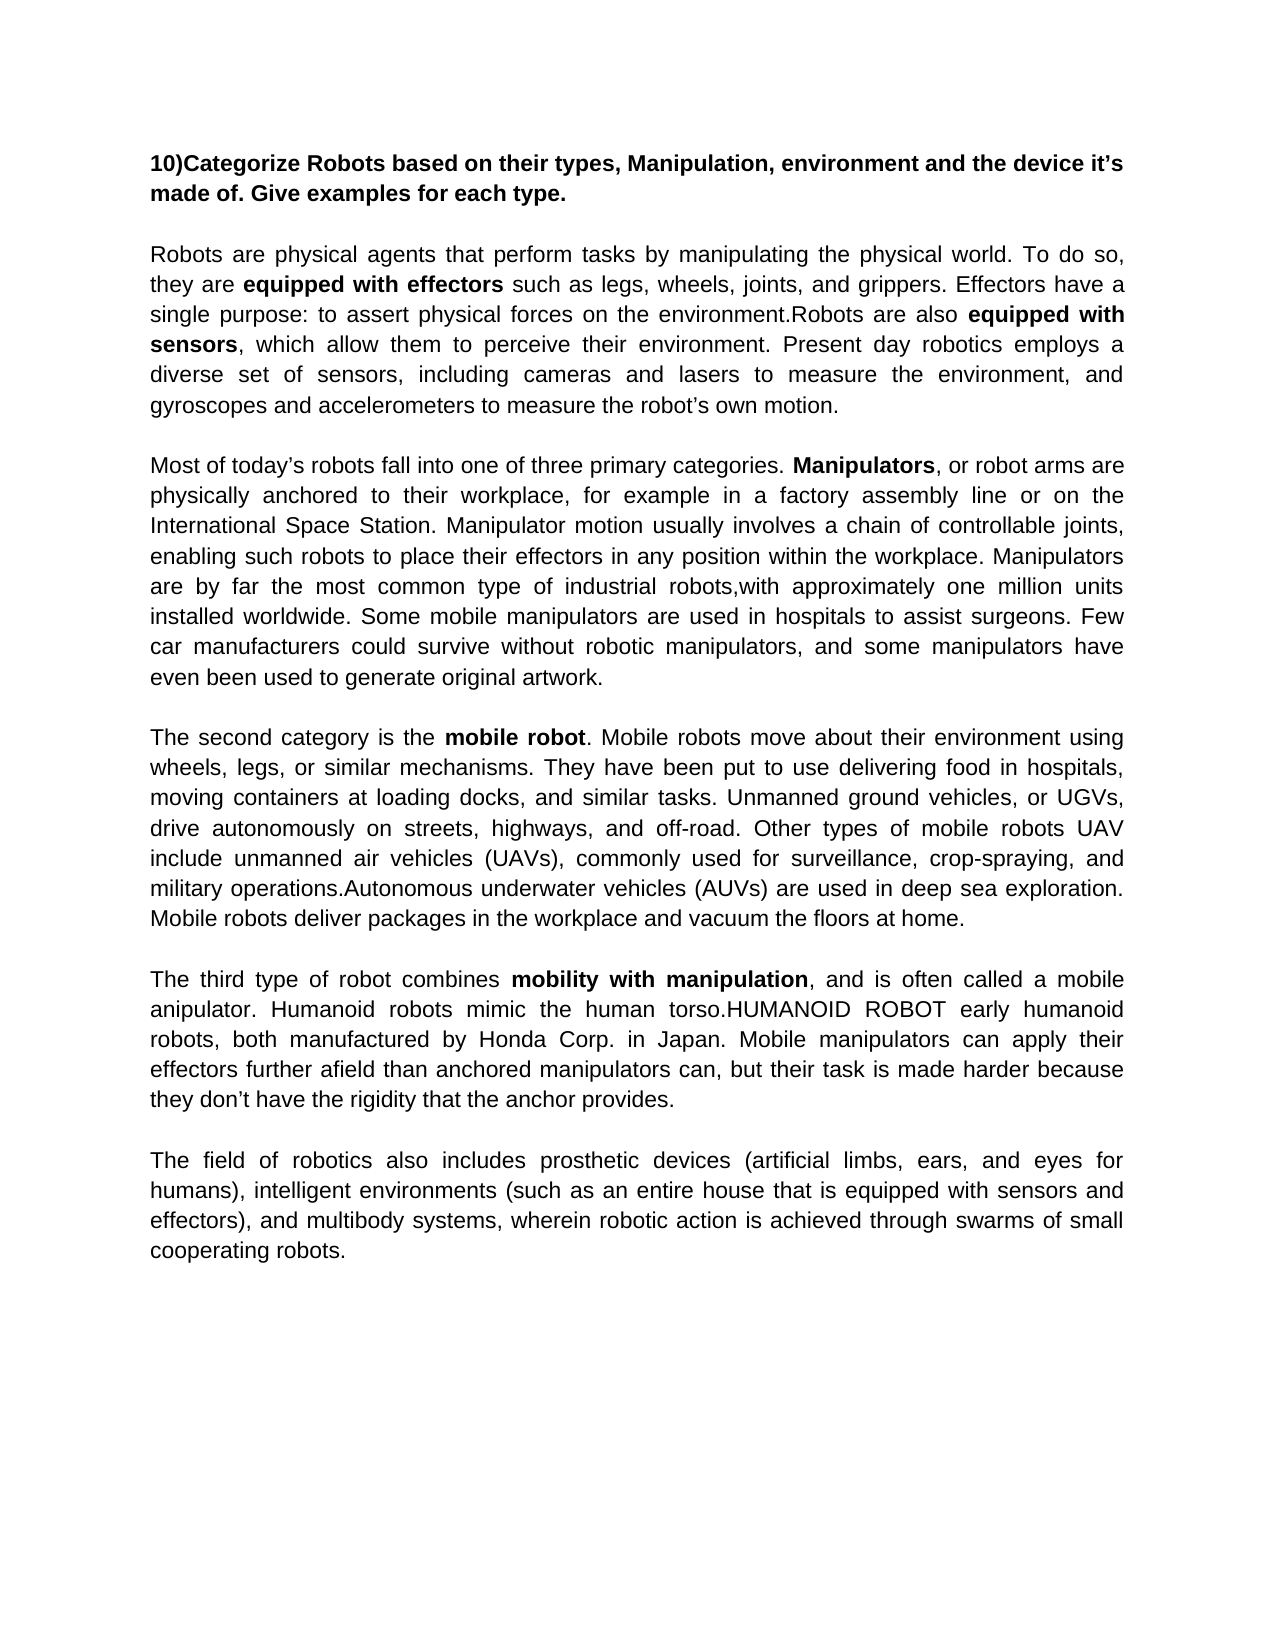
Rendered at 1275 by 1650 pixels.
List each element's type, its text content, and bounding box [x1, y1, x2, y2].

text Robots are physical agents that perform tasks by manipulating the physical world. To do so, they are equipped with effectors such as legs, wheels, joints, and grippers. Effectors have a single purpose: to assert physical forces on the environment.Robots are also equipped with sensors, which allow them to perceive their environment. Present day robotics employs a diverse set of sensors, including cameras and lasers to measure the environment, and gyroscopes and accelerometers to measure the robot’s own motion. [150, 241, 1125, 418]
text The second category is the mobile robot. Mobile robots move about their environment using wheels, legs, or similar mechanisms. They have been put to use delivering food in hospitals, moving containers at loading docks, and similar tasks. Unmanned ground vehicles, or UGVs, drive autonomously on streets, highways, and off-road. Other types of mobile robots UAV include unmanned air vehicles (UAVs), commonly used for surveillance, crop-spraying, and military operations.Autonomous underwater vehicles (AUVs) are used in deep sea exploration. Mobile robots deliver packages in the workplace and vacuum the floors at home. [150, 724, 1125, 932]
text Most of today’s robots fall into one of three primary categories. Manipulators, or robot arms are physically anchored to their workplace, for example in a factory assembly line or on the International Space Station. Manipulator motion usually involves a chain of controllable joints, enabling such robots to place their effectors in any position within the workplace. Manipulators are by far the most common type of industrial robots,with approximately one million units installed worldwide. Some mobile manipulators are used in hospitals to assist surgeons. Few car manufacturers could survive without robotic manipulators, and some manipulators have even been used to generate original artwork. [150, 452, 1125, 690]
text The field of robotics also includes prosthetic devices (artificial limbs, ears, and eyes for humans), intelligent environments (such as an entire house that is equipped with sensors and effectors), and multibody systems, wherein robotic action is achieved through swarms of small cooperating robots. [150, 1147, 1125, 1264]
text 10)Categorize Robots based on their types, Manipulation, environment and the device it’s made of. Give examples for each type. [150, 150, 1125, 207]
text The third type of robot combines mobility with manipulation, and is often called a mobile anipulator. Humanoid robots mimic the human torso.HUMANOID ROBOT early humanoid robots, both manufactured by Honda Corp. in Japan. Mobile manipulators can apply their effectors further afield than anchored manipulators can, but their task is made harder because they don’t have the rigidity that the anchor provides. [150, 966, 1125, 1113]
